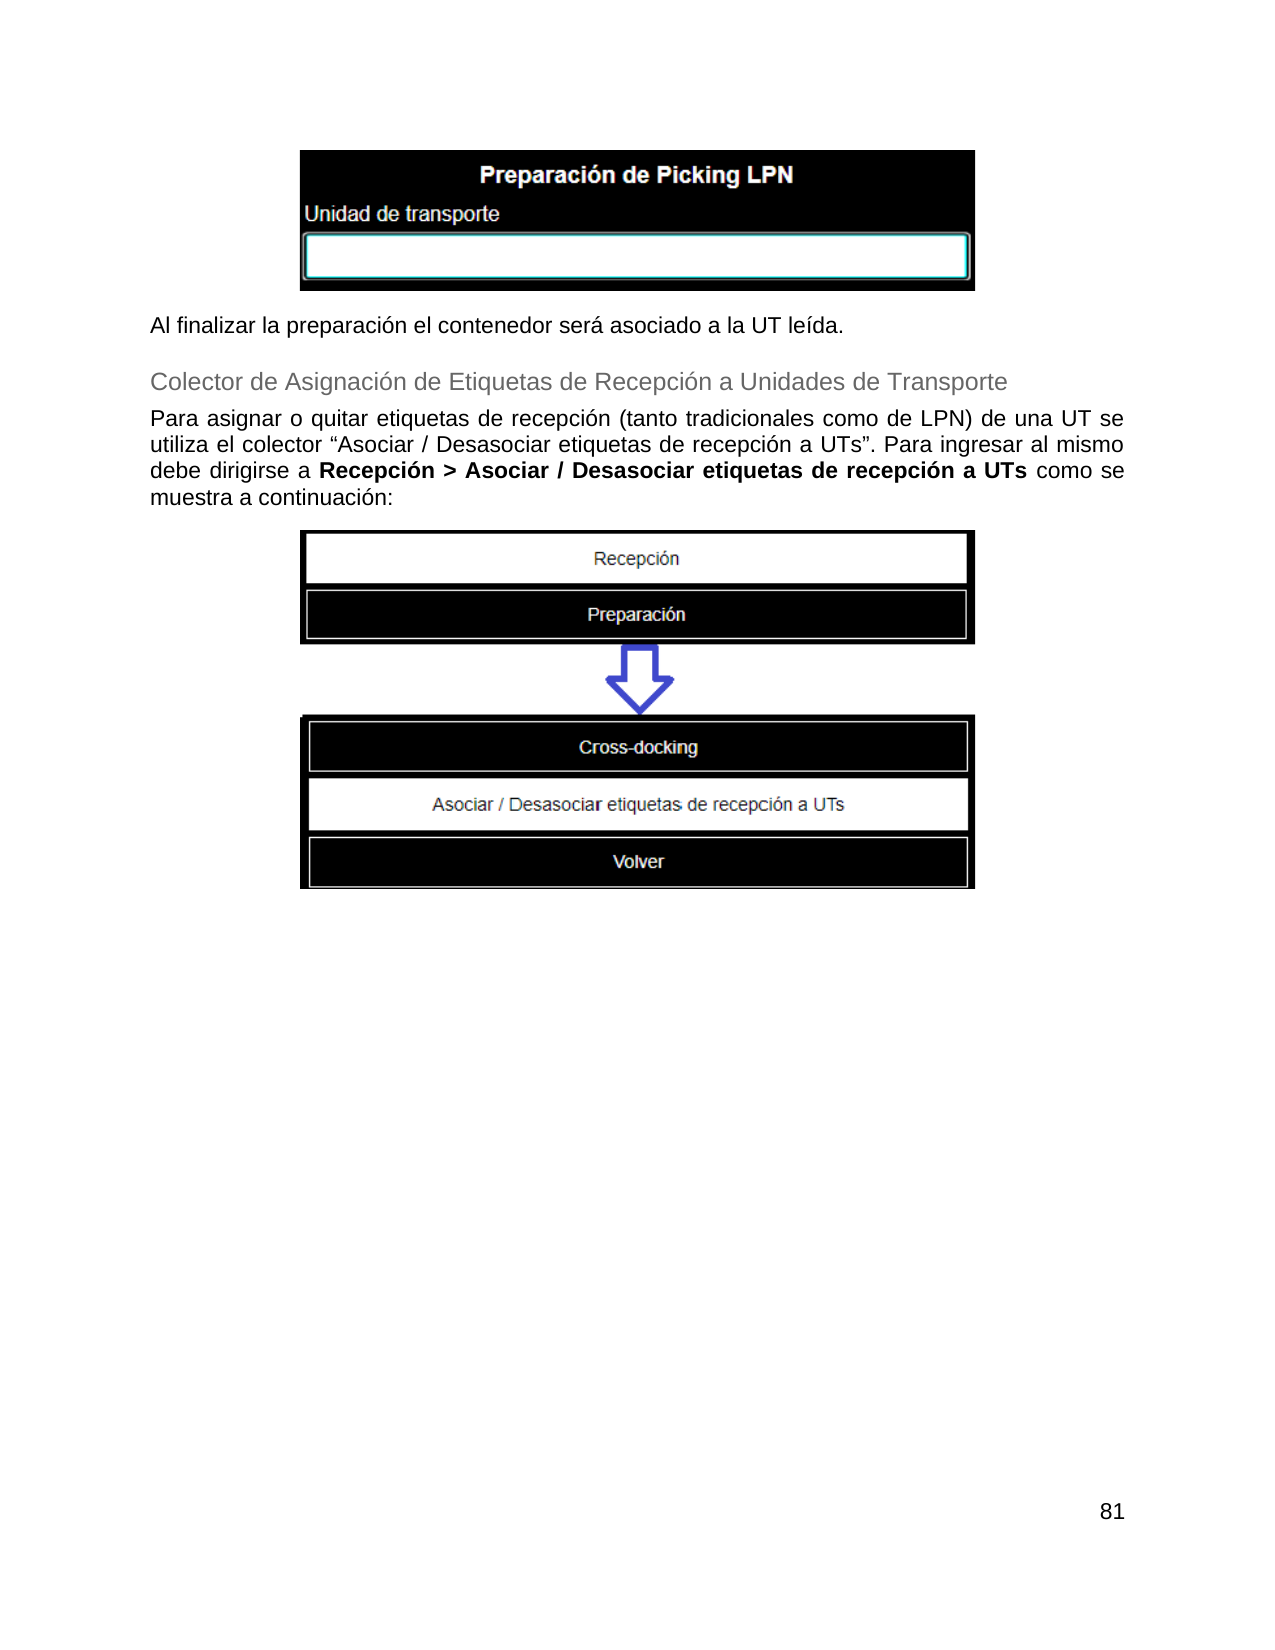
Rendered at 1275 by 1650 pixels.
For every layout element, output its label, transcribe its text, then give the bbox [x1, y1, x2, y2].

text Al finalizar la preparación el contenedor será asociado a la UT leída. [150, 312, 1125, 338]
picture [299, 150, 976, 291]
subtitle Colector de Asignación de Etiquetas de Recepción a Unidades de Transporte [150, 367, 1125, 396]
picture [300, 530, 976, 889]
text Para asignar o quitar etiquetas de recepción (tanto tradicionales como de LPN) de una UT se utiliza el colector “Asociar / Desasociar etiquetas de recepción a UTs”. Para ingresar al mismo debe dirigirse a Recepción > Asociar / Desasociar etiquetas de recepción a UTs como se muestra a continuación: [150, 404, 1125, 510]
